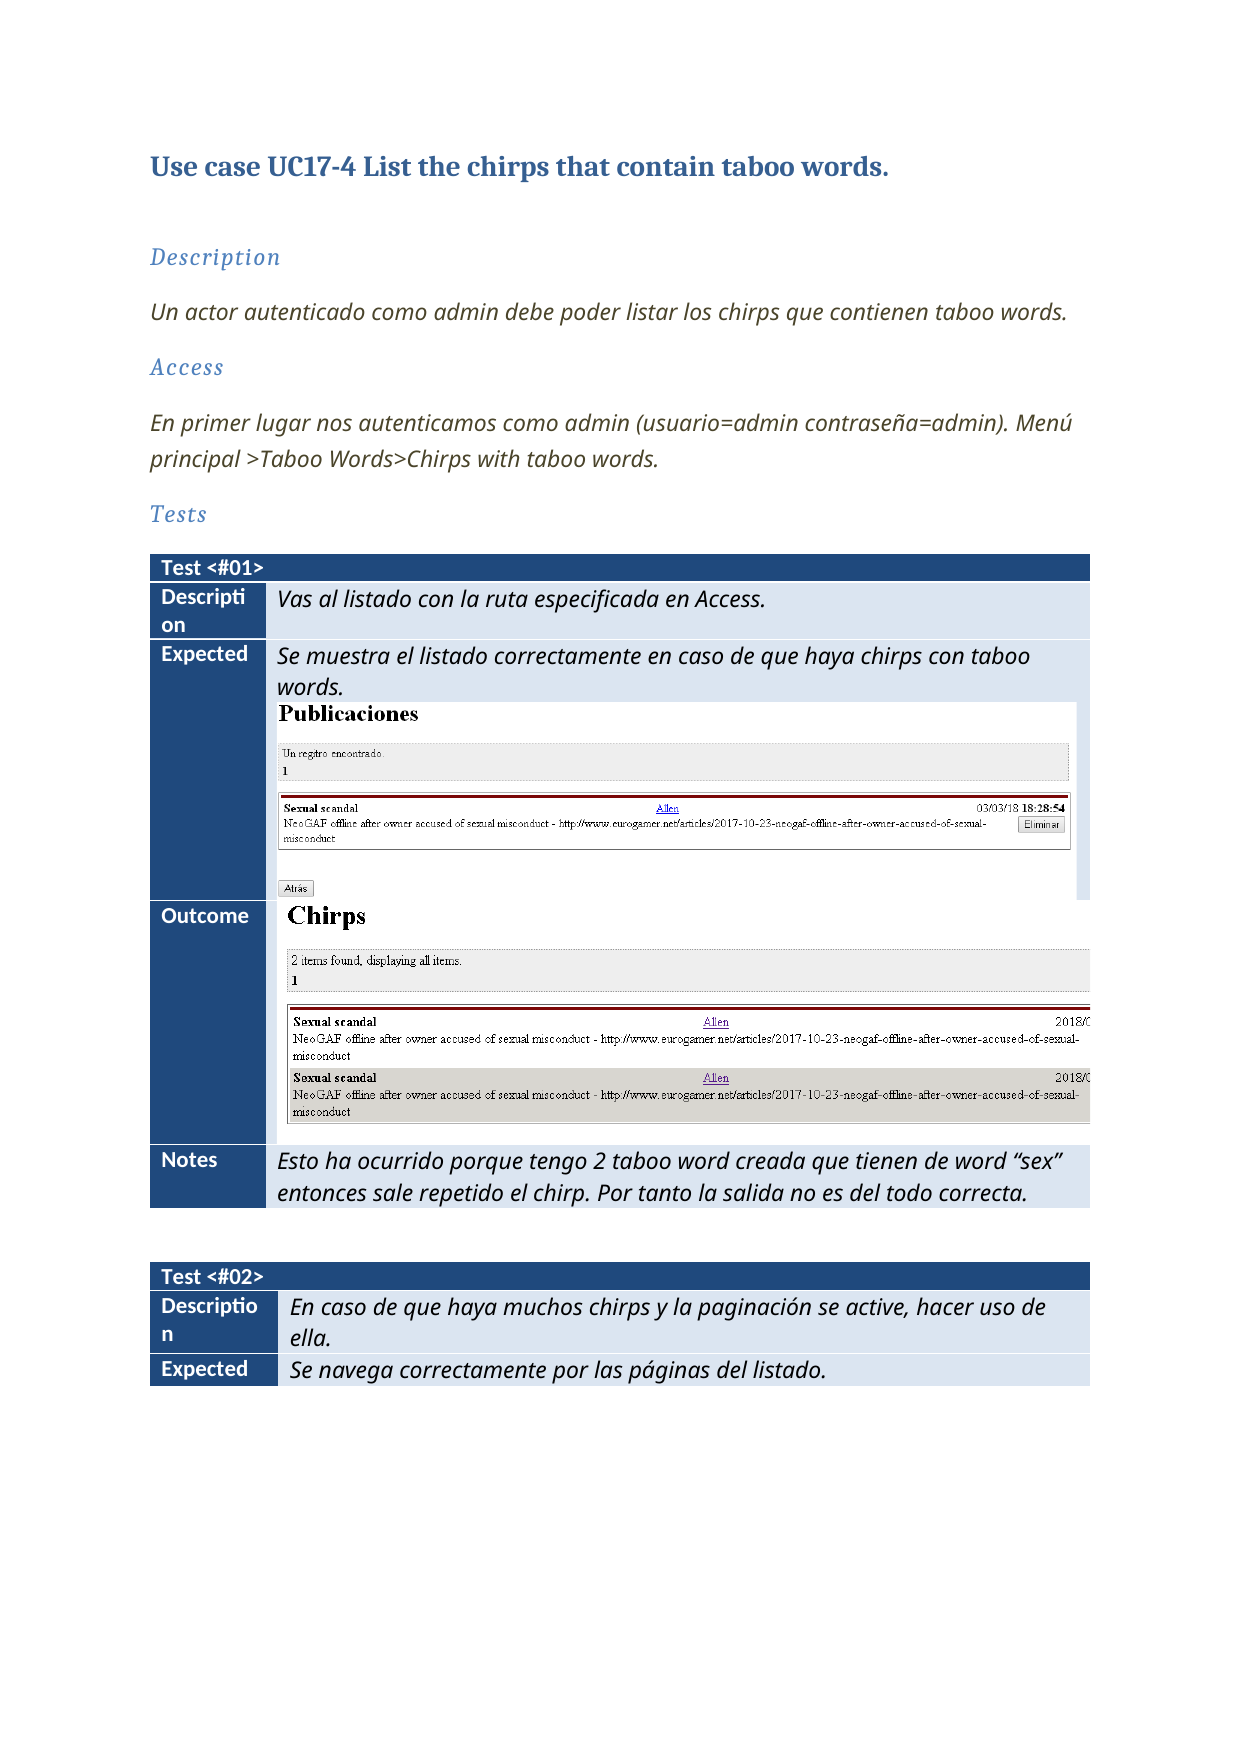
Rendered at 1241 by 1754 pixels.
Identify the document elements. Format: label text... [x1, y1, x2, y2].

table_cell En caso de que haya muchos chirps y la paginación se active, hacer uso de ella. [278, 1291, 1090, 1353]
table_cell [266, 901, 276, 1144]
table_cell Notes [150, 1145, 266, 1208]
picture [276, 702, 1077, 900]
table_cell Description [150, 583, 266, 638]
table_cell Expected [150, 1354, 278, 1386]
picture [276, 901, 1091, 1145]
table_cell Description [150, 1291, 278, 1353]
text En primer lugar nos autenticamos como admin (usuario=admin contraseña=admin). Menú principal >Taboo Words>Chirps with taboo words. [150, 407, 1090, 474]
table_cell Se muestra el listado correctamente en caso de que haya chirps con taboo words. [266, 640, 1090, 900]
table_cell Expected [150, 640, 266, 900]
text Use case UC17-4 List the chirps that contain taboo words. [150, 150, 1090, 183]
table_cell Outcome [150, 901, 266, 1144]
table_header Test <#02> [150, 1262, 1090, 1290]
subtitle Tests [150, 499, 1090, 528]
table_cell Vas al listado con la ruta especificada en Access. [266, 583, 1090, 638]
subtitle Access [150, 353, 1090, 382]
subtitle Un actor autenticado como admin debe poder listar los chirps que contienen taboo words. [150, 296, 1090, 327]
subtitle Description [150, 242, 1090, 271]
table_cell Se navega correctamente por las páginas del listado. [278, 1354, 1090, 1386]
table_header Test <#01> [150, 554, 1090, 581]
table_cell Esto ha ocurrido porque tengo 2 taboo word creada que tienen de word “sex” entonces sale repetido el chirp. Por tanto la salida no es del todo correcta. [266, 1145, 1090, 1208]
